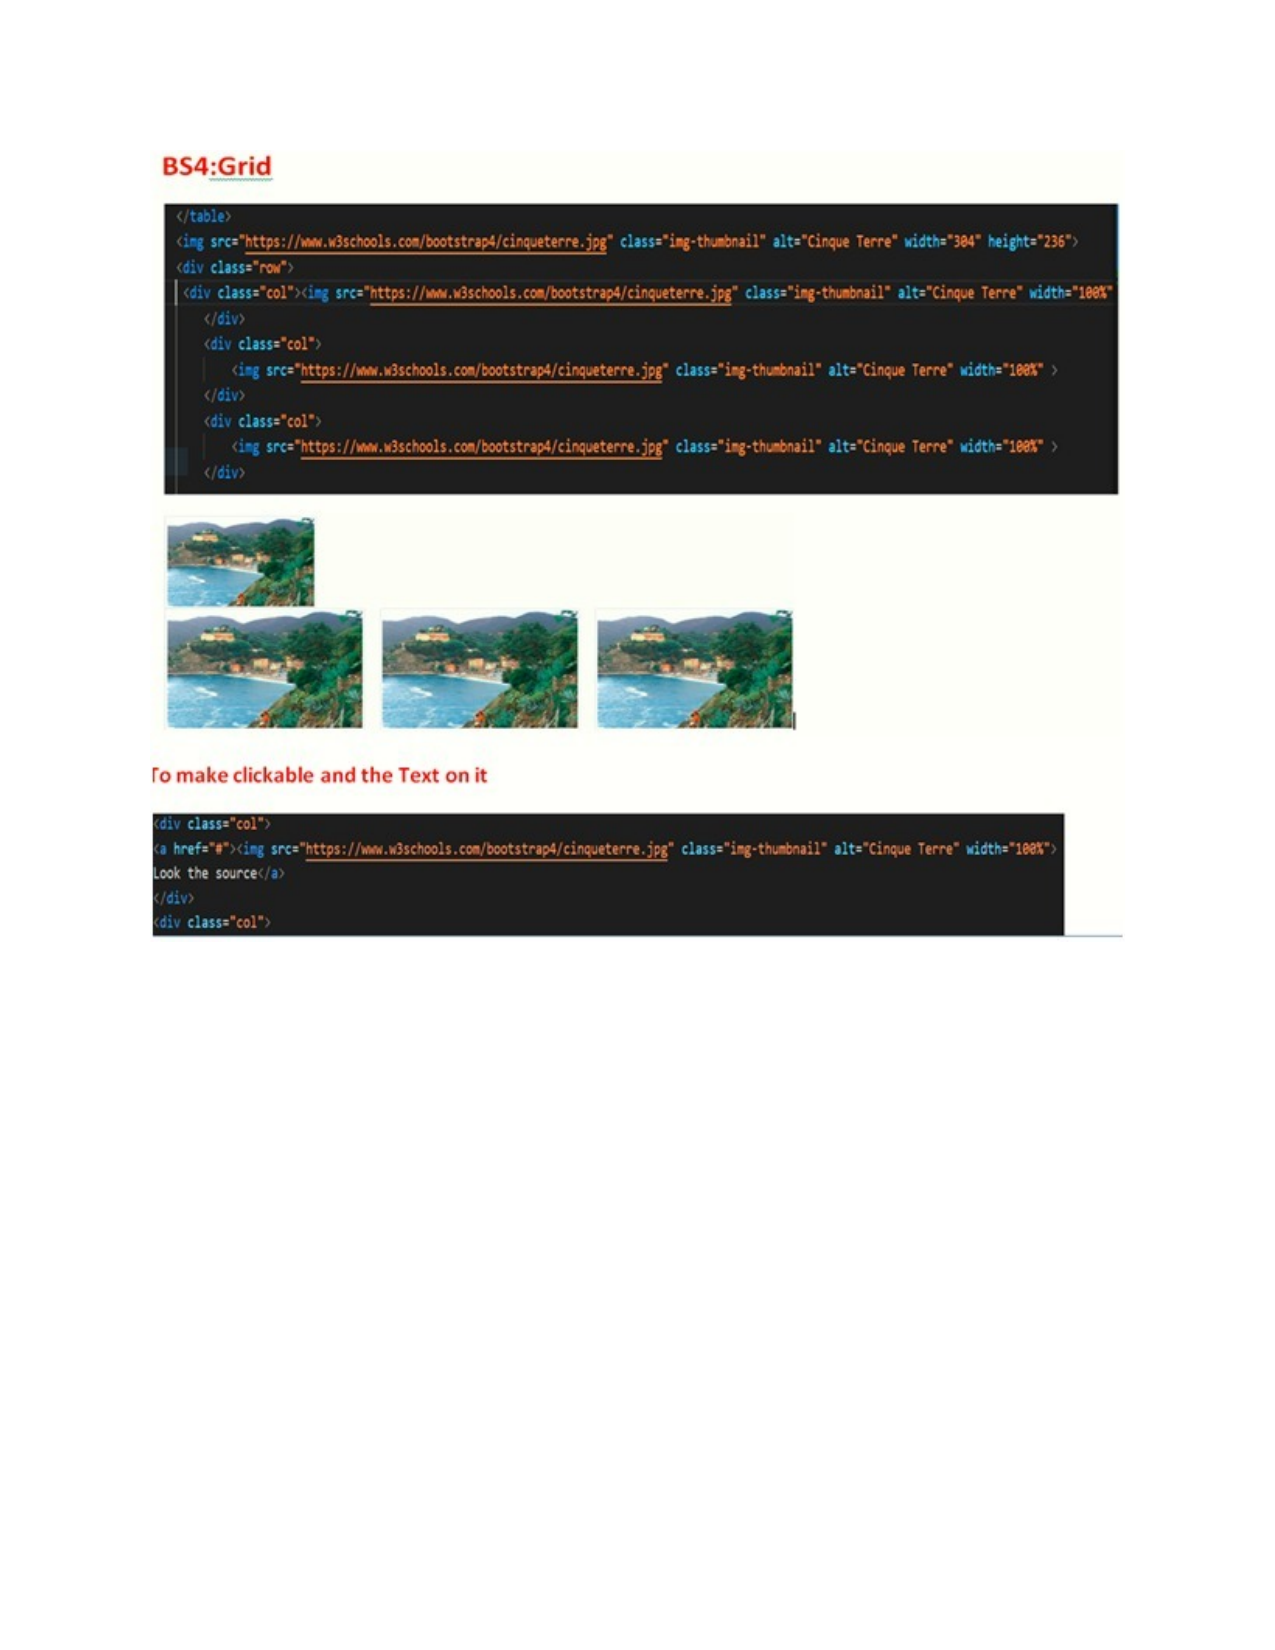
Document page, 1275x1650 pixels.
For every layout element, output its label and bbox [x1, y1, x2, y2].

picture [150, 150, 1125, 942]
